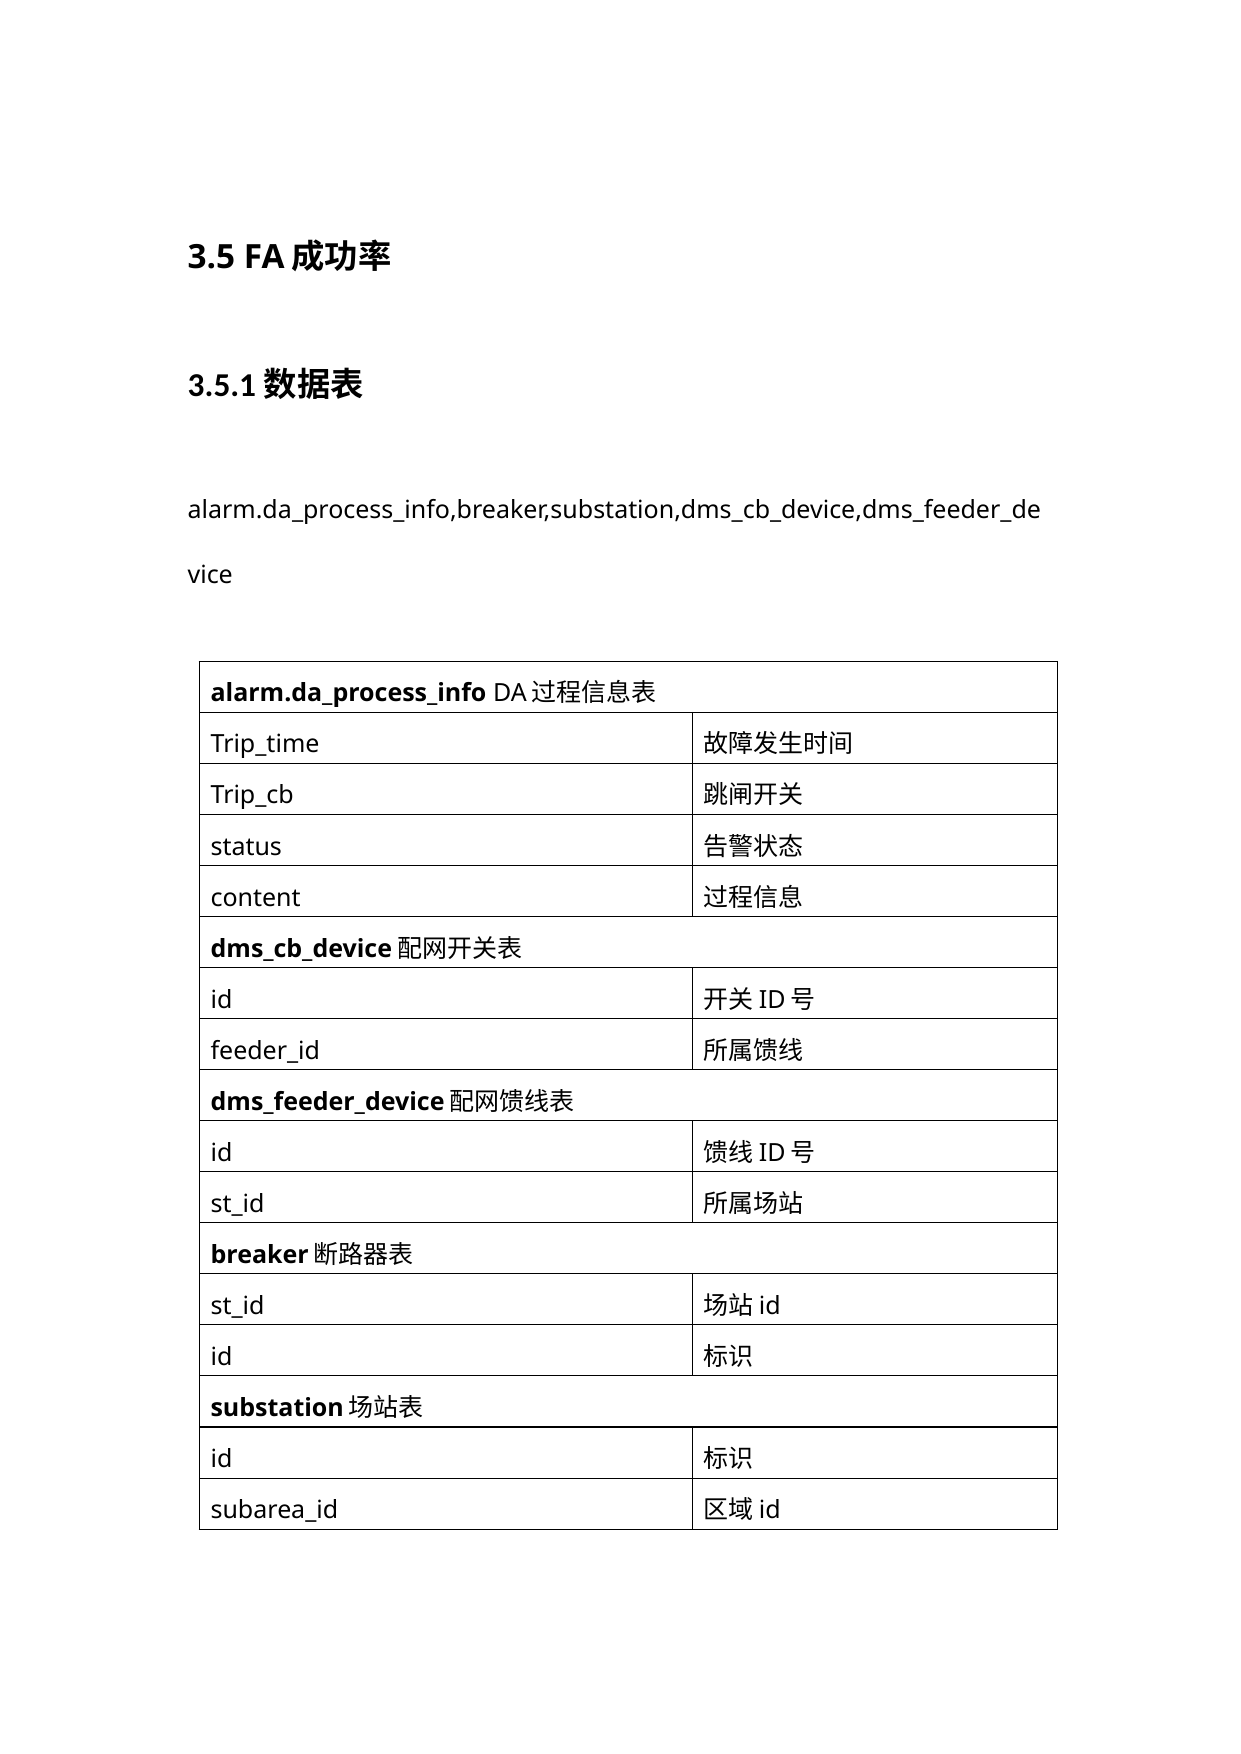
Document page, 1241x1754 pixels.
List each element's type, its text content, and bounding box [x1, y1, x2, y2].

table_cell Trip_cb [200, 764, 692, 814]
text alarm.da_process_info,breaker,substation,dms_cb_device,dms_feeder_device [187, 476, 1053, 606]
table_cell dms_feeder_device配网馈线表 [200, 1070, 1057, 1120]
table_cell 故障发生时间 [693, 713, 1057, 763]
table_cell feeder_id [200, 1019, 692, 1069]
table_cell 告警状态 [693, 815, 1057, 865]
table_cell id [200, 1428, 692, 1477]
table_cell dms_cb_device配网开关表 [200, 917, 1057, 967]
table_cell id [200, 1325, 692, 1375]
table_cell id [200, 968, 692, 1018]
table_cell content [200, 866, 692, 916]
table_cell breaker断路器表 [200, 1223, 1057, 1273]
table_cell 过程信息 [693, 866, 1057, 916]
subtitle 3.5.1 数据表 [187, 349, 1053, 414]
table_cell 跳闸开关 [693, 764, 1057, 814]
table_cell Trip_time [200, 713, 692, 763]
table_cell substation场站表 [200, 1376, 1057, 1426]
table_cell 所属馈线 [693, 1019, 1057, 1069]
table_header alarm.da_process_info DA过程信息表 [200, 662, 1057, 712]
table_cell subarea_id [200, 1479, 692, 1528]
subtitle 3.5 FA成功率 [187, 222, 1053, 287]
table_cell 区域id [693, 1479, 1057, 1528]
table_cell st_id [200, 1172, 692, 1222]
table_cell 标识 [693, 1428, 1057, 1477]
table_cell 所属场站 [693, 1172, 1057, 1222]
table_cell id [200, 1121, 692, 1171]
table_cell st_id [200, 1274, 692, 1324]
table_cell 馈线ID号 [693, 1121, 1057, 1171]
table_cell 标识 [693, 1325, 1057, 1375]
table_cell 开关ID号 [693, 968, 1057, 1018]
table_cell status [200, 815, 692, 865]
table_cell 场站id [693, 1274, 1057, 1324]
